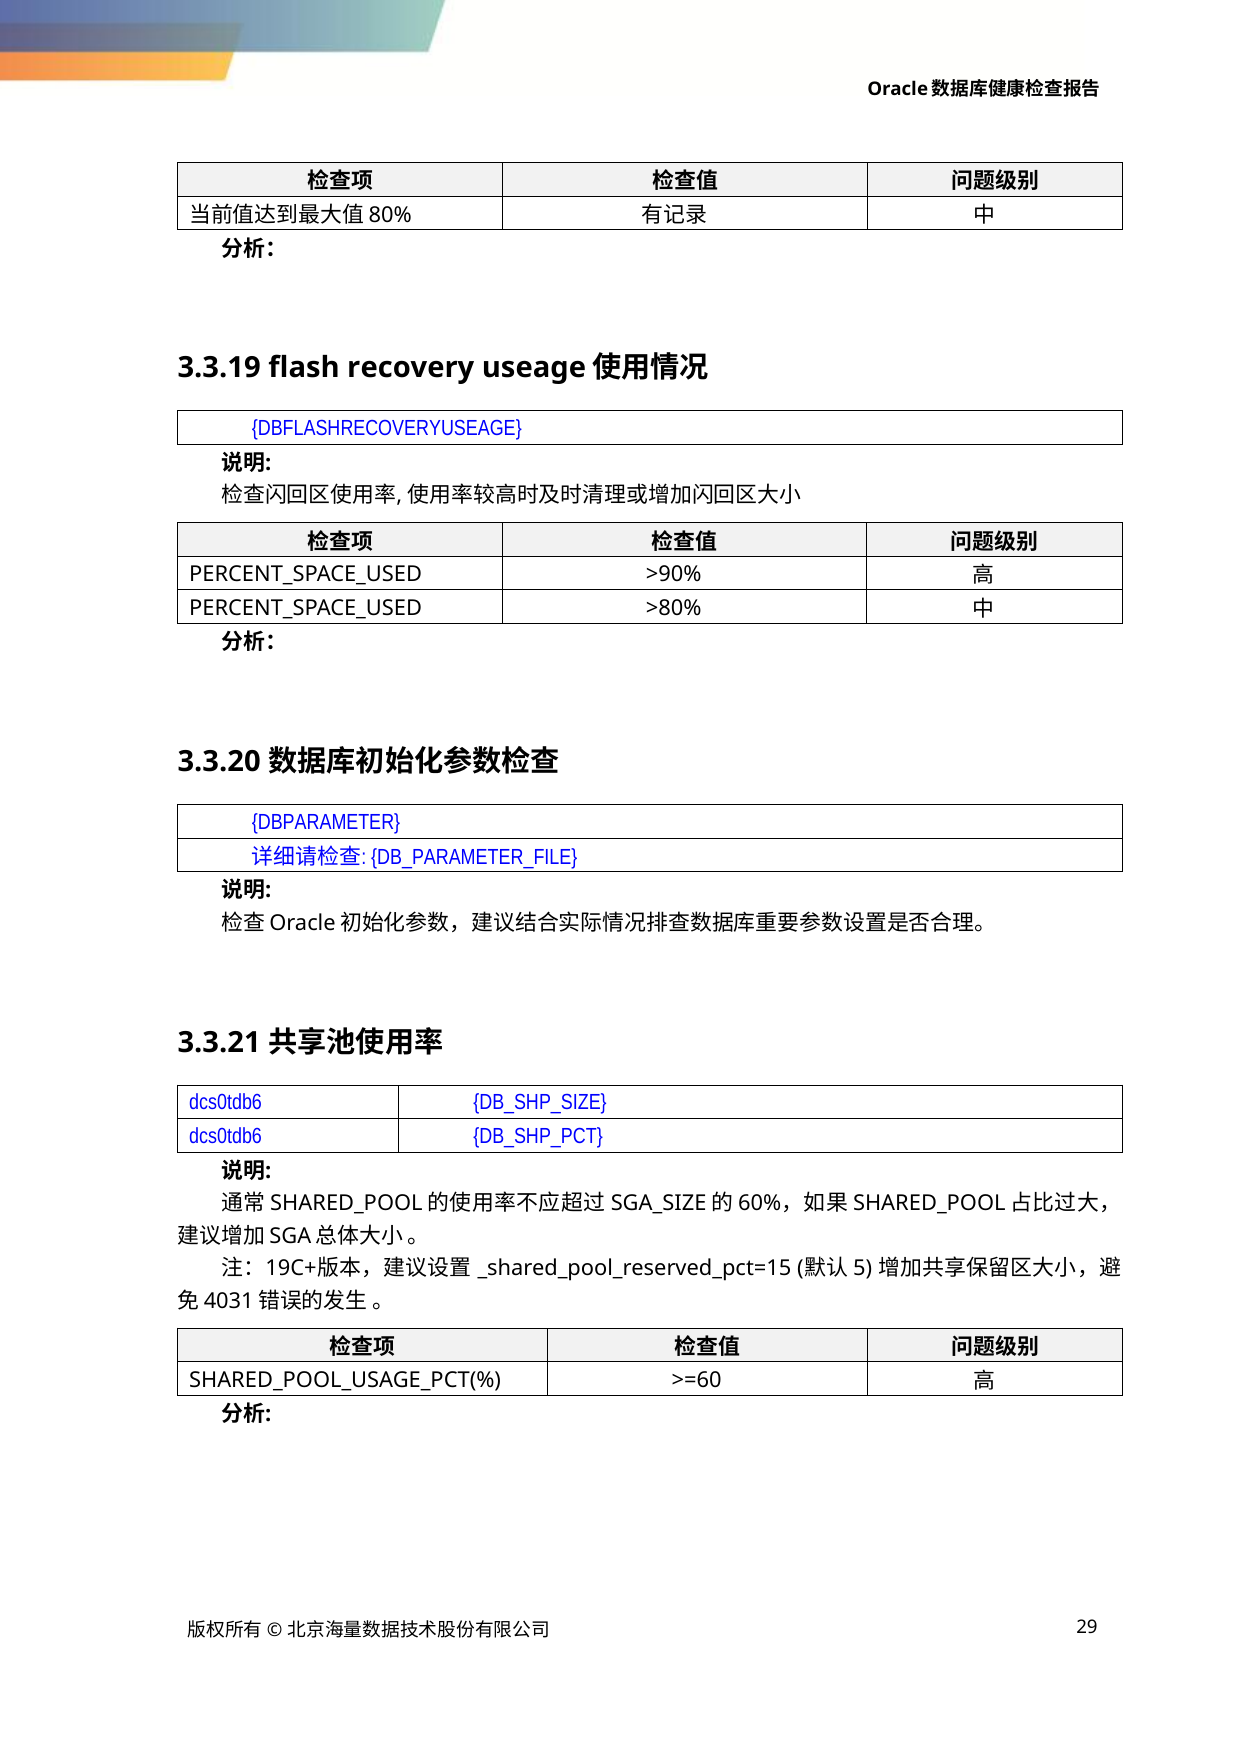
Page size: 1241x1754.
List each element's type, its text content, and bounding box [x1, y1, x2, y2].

text 分析: [177, 1396, 1100, 1428]
text 分析： [177, 230, 1100, 263]
table_cell dcs0tdb6 [178, 1119, 398, 1152]
table_header 问题级别 [868, 163, 1122, 196]
picture [1009, 83, 1016, 96]
table_cell PERCENT_SPACE_USED [178, 557, 502, 589]
text 说明: [177, 445, 1100, 477]
table_header {DBFLASHRECOVERYUSEAGE} [178, 411, 1122, 444]
table_cell 高 [867, 557, 1122, 589]
table_header {DBPARAMETER} [178, 805, 1122, 837]
table_header 检查值 [503, 163, 867, 196]
table_header {DB_SHP_SIZE} [399, 1086, 1122, 1118]
picture [935, 86, 944, 96]
table_cell 高 [868, 1362, 1122, 1395]
table_header 问题级别 [868, 1329, 1122, 1361]
picture [972, 83, 980, 96]
text 通常SHARED_POOL的使用率不应超过SGA_SIZE的60%，如果SHARED_POOL占比过大，建议增加SGA总体大小 。 [177, 1185, 1122, 1250]
text 说明: [177, 1153, 1100, 1185]
table_cell {DB_SHP_PCT} [399, 1119, 1122, 1152]
table_cell >=60 [548, 1362, 867, 1395]
picture [992, 82, 996, 95]
table_header 检查值 [548, 1329, 867, 1361]
table_header 问题级别 [867, 523, 1122, 556]
text 检查Oracle初始化参数，建议结合实际情况排查数据库重要参数设置是否合理。 [177, 904, 1100, 937]
table_header 检查项 [178, 523, 502, 556]
text 检查闪回区使用率, 使用率较高时及时清理或增加闪回区大小 [177, 477, 1100, 510]
text 共享池使用率 [177, 1007, 1122, 1072]
table_cell 有记录 [503, 197, 867, 229]
table_header 检查值 [503, 523, 866, 556]
table_cell 当前值达到最大值80% [178, 197, 502, 229]
table_header 检查项 [178, 163, 502, 196]
text 注：19C+版本，建议设置 _shared_pool_reserved_pct=15 (默认5) 增加共享保留区大小，避免4031错误的发生 。 [177, 1250, 1122, 1315]
text 说明: [177, 872, 1100, 904]
table_cell 中 [868, 197, 1122, 229]
table_cell SHARED_POOL_USAGE_PCT(%) [178, 1362, 547, 1395]
table_header 检查项 [178, 1329, 547, 1361]
picture [0, 0, 1085, 96]
table_cell 详细请检查: {DB_PARAMETER_FILE} [178, 839, 1122, 871]
text flash recovery useage使用情况 [177, 333, 1122, 398]
text 分析： [177, 624, 1100, 656]
table_cell >80% [503, 590, 866, 623]
table_cell PERCENT_SPACE_USED [178, 590, 502, 623]
table_header dcs0tdb6 [178, 1086, 398, 1118]
table_cell >90% [503, 557, 866, 589]
table_cell 中 [867, 590, 1122, 623]
text 数据库初始化参数检查 [177, 726, 1122, 791]
